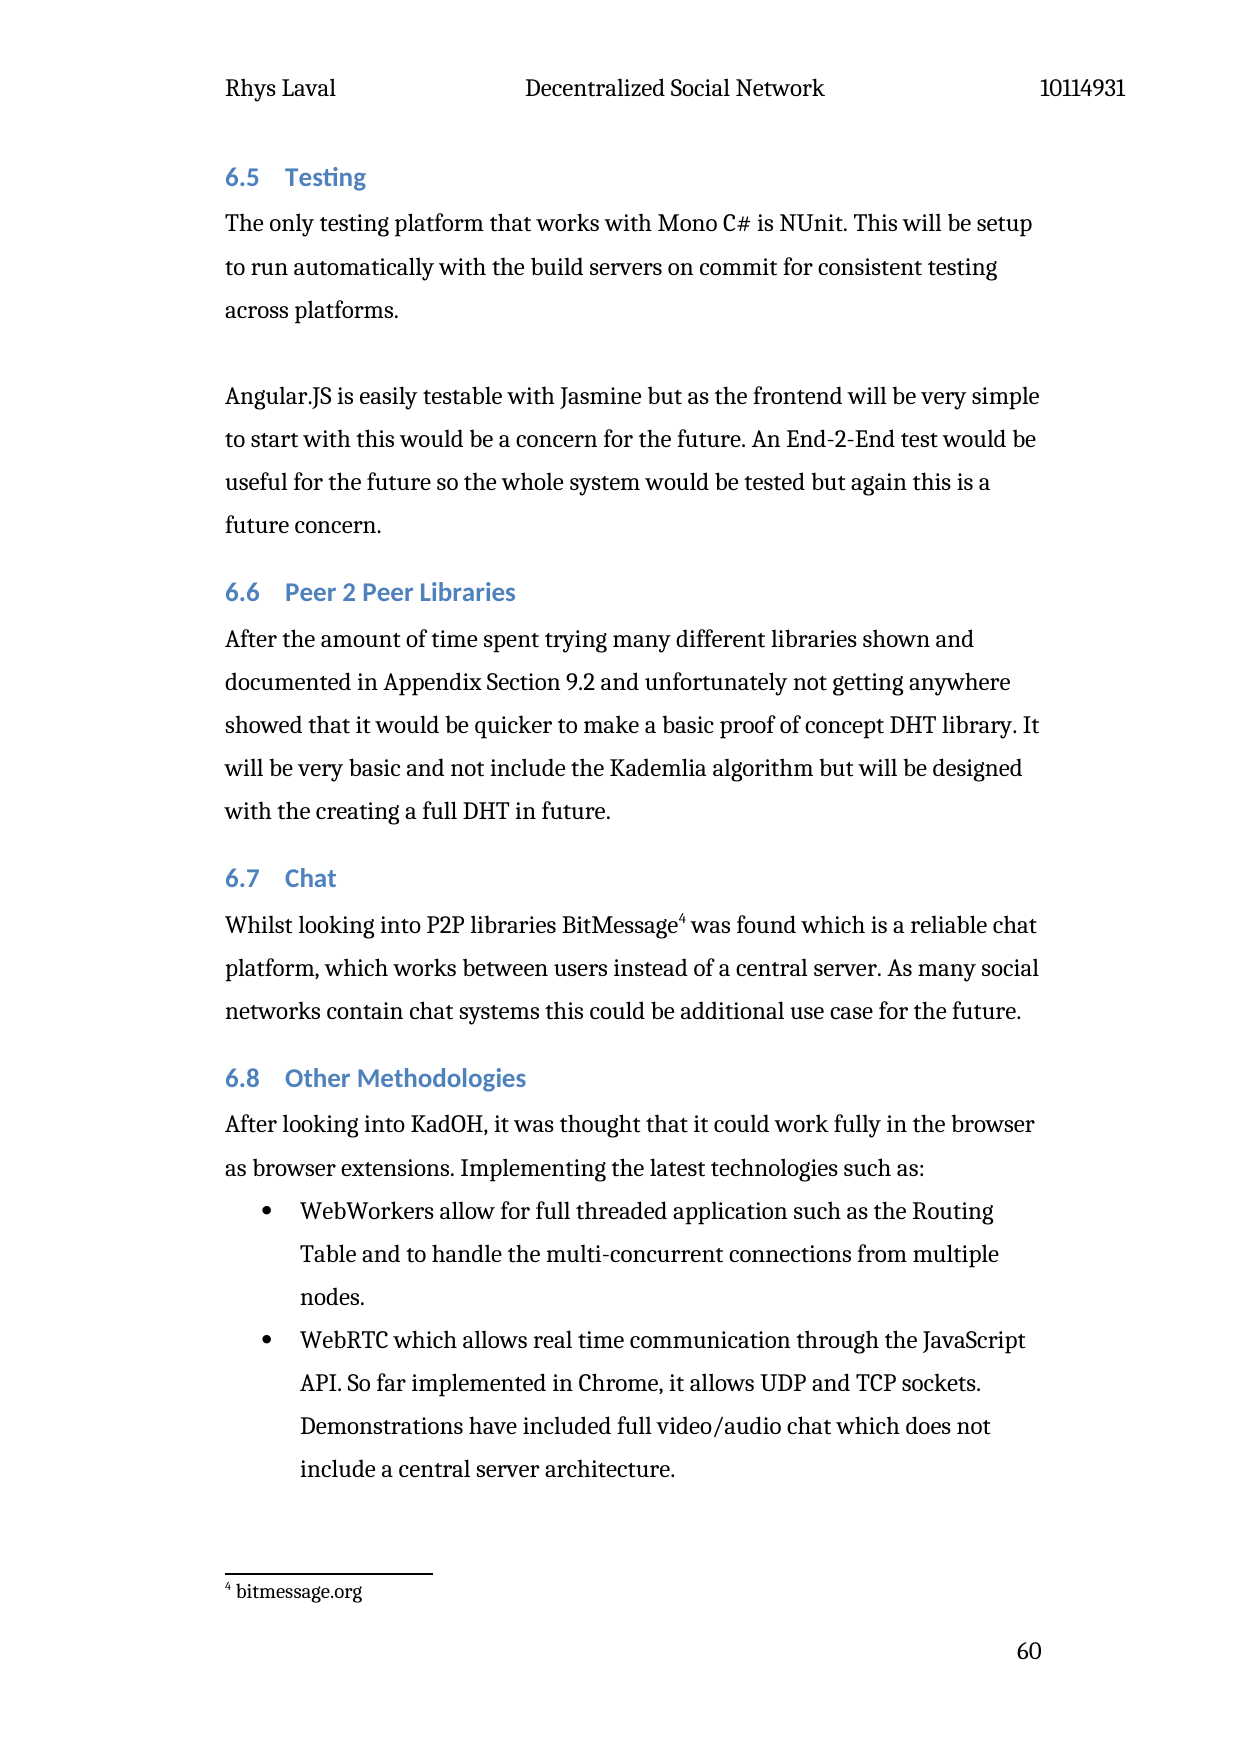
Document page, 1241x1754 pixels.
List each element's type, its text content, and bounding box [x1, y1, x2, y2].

text After the amount of time spent trying many different libraries shown and documented in Appendix Section 9.2 and unfortunately not getting anywhere showed that it would be quicker to make a basic proof of concept DHT library. It will be very basic and not include the Kademlia algorithm but will be designed with the creating a full DHT in future. [225, 625, 1053, 826]
list WebWorkers allow for full threaded application such as the Routing Table and to handle the multi-concurrent connections from multiple nodes. [262, 1197, 1053, 1312]
text Whilst looking into P2P libraries BitMessage was found which is a reliable chat platform, which works between users instead of a central server. As many social networks contain chat systems this could be additional use case for the future. [225, 911, 1053, 1026]
text Angular.JS is easily testable with Jasmine but as the frontend will be very simple to start with this would be a concern for the future. An End-2-End test would be useful for the future so the whole system would be tested but again this is a future concern. [225, 382, 1053, 540]
subtitle Other Methodologies [225, 1061, 1053, 1094]
text After looking into KadOH, it was thought that it could work fully in the browser as browser extensions. Implementing the latest technologies such as: [225, 1110, 1053, 1182]
text The only testing platform that works with Mono C# is NUnit. This will be setup to run automatically with the build servers on commit for consistent testing across platforms. [225, 209, 1053, 324]
subtitle Chat [225, 861, 1053, 894]
list WebRTC which allows real time communication through the JavaScript API. So far implemented in Chrome, it allows UDP and TCP sockets. Demonstrations have included full video/audio chat which does not include a central server architecture. [262, 1326, 1053, 1484]
subtitle Peer 2 Peer Libraries [225, 575, 1053, 608]
subtitle Testing [225, 160, 1053, 193]
